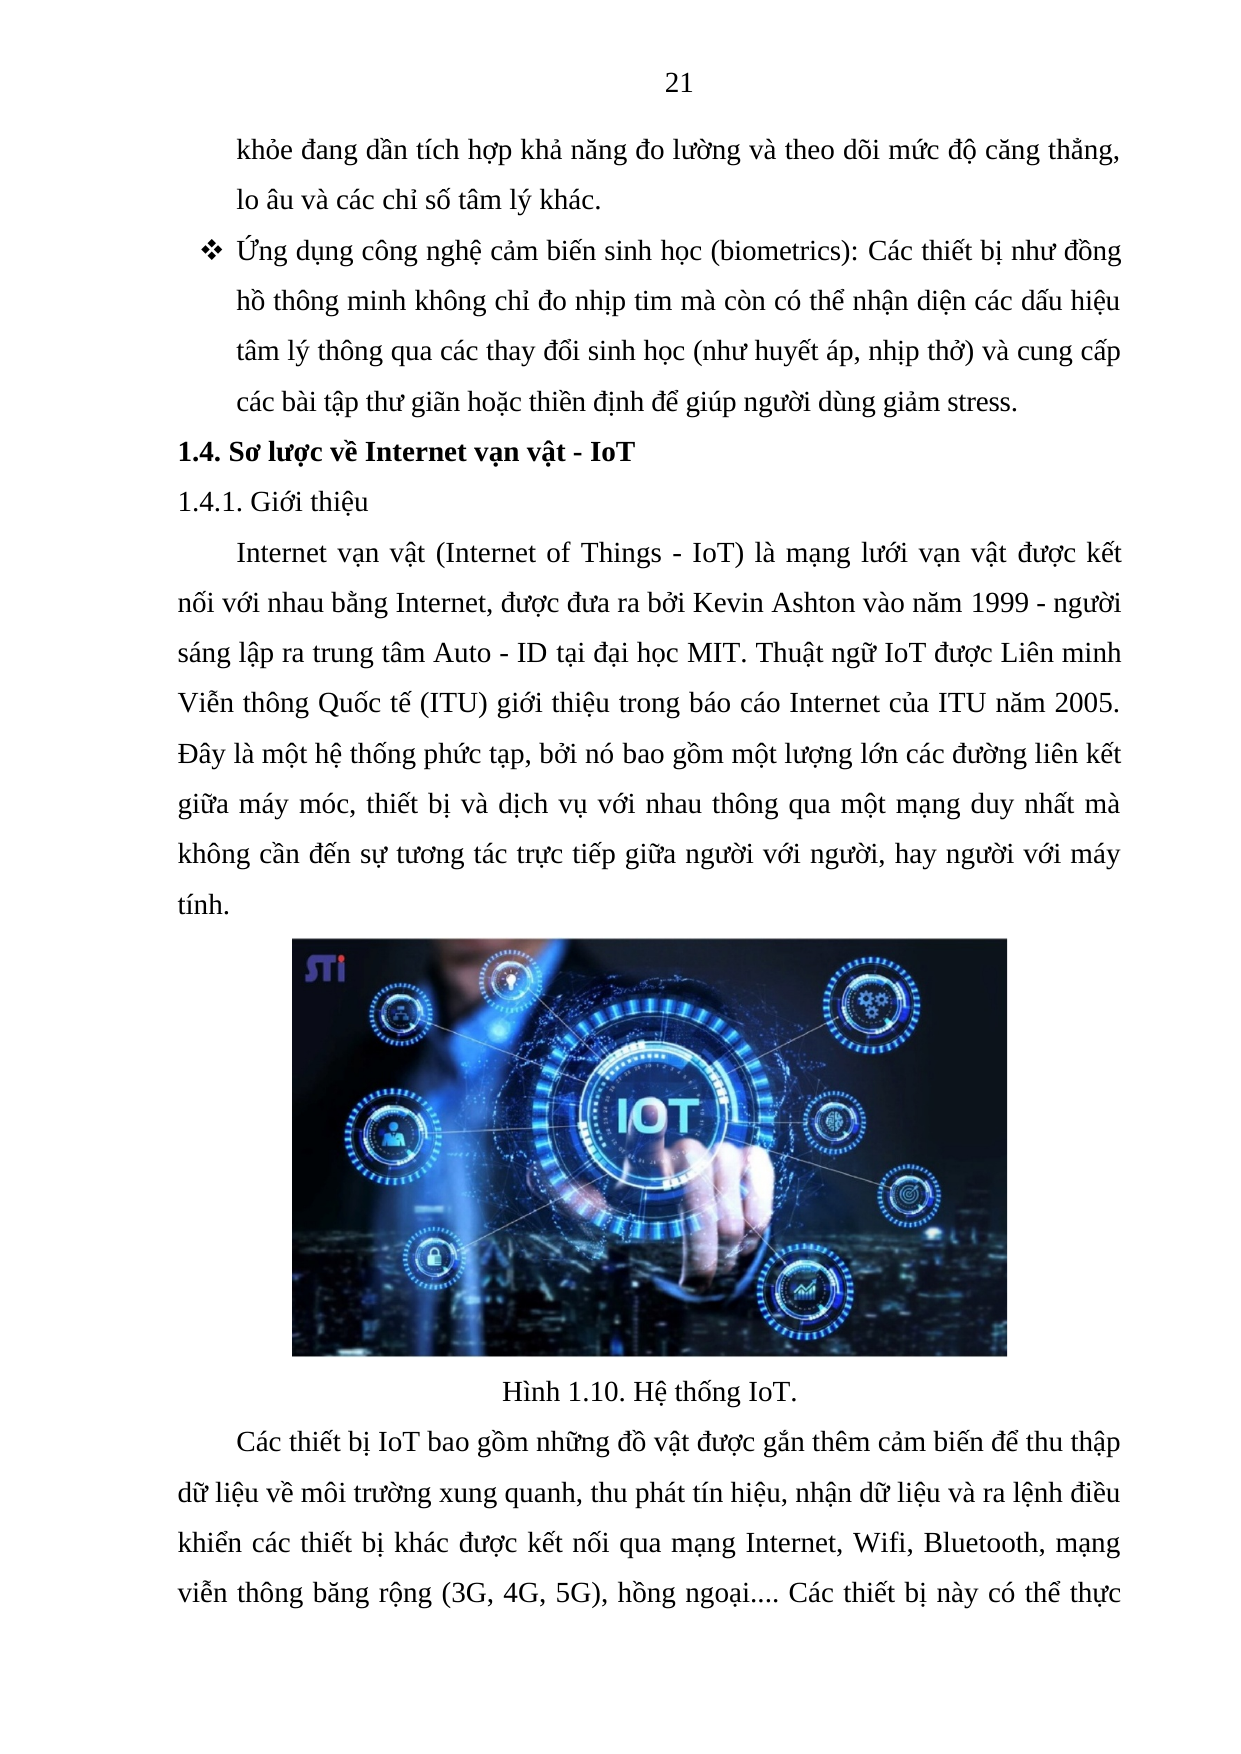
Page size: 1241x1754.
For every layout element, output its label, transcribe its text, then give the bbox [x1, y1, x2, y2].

picture [292, 937, 1008, 1358]
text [177, 1424, 1122, 1609]
text Hệ thống IoT. [177, 1374, 1122, 1408]
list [199, 132, 1122, 216]
list Ứng dụng công nghệ cảm biến sinh học (biometrics): Các thiết bị như đồng hồ thông minh không chỉ đo nhịp tim mà còn có thể nhận diện các dấu hiệu tâm lý thông qua các thay đổi sinh học (như huyết áp, nhịp thở) và cung cấp các bài tập thư giãn hoặc thiền định để giúp người dùng giảm stress. [199, 233, 1122, 417]
subtitle 1.4. Sơ lược về Internet vạn vật - IoT [177, 434, 1122, 468]
text Internet vạn vật (Internet of Things - IoT) là mạng lưới vạn vật được kết nối với nhau bằng Internet, được đưa ra bởi Kevin Ashton vào năm 1999 - người sáng lập ra trung tâm Auto - ID tại đại học MIT. Thuật ngữ IoT được Liên minh Viễn thông Quốc tế (ITU) giới thiệu trong báo cáo Internet của ITU năm 2005. Đây là một hệ thống phức tạp, bởi nó bao gồm một lượng lớn các đường liên kết giữa máy móc, thiết bị và dịch vụ với nhau thông qua một mạng duy nhất mà không cần đến sự tương tác trực tiếp giữa người với người, hay người với máy tính. [177, 535, 1122, 920]
subtitle 1.4.1. Giới thiệu [177, 484, 1122, 518]
